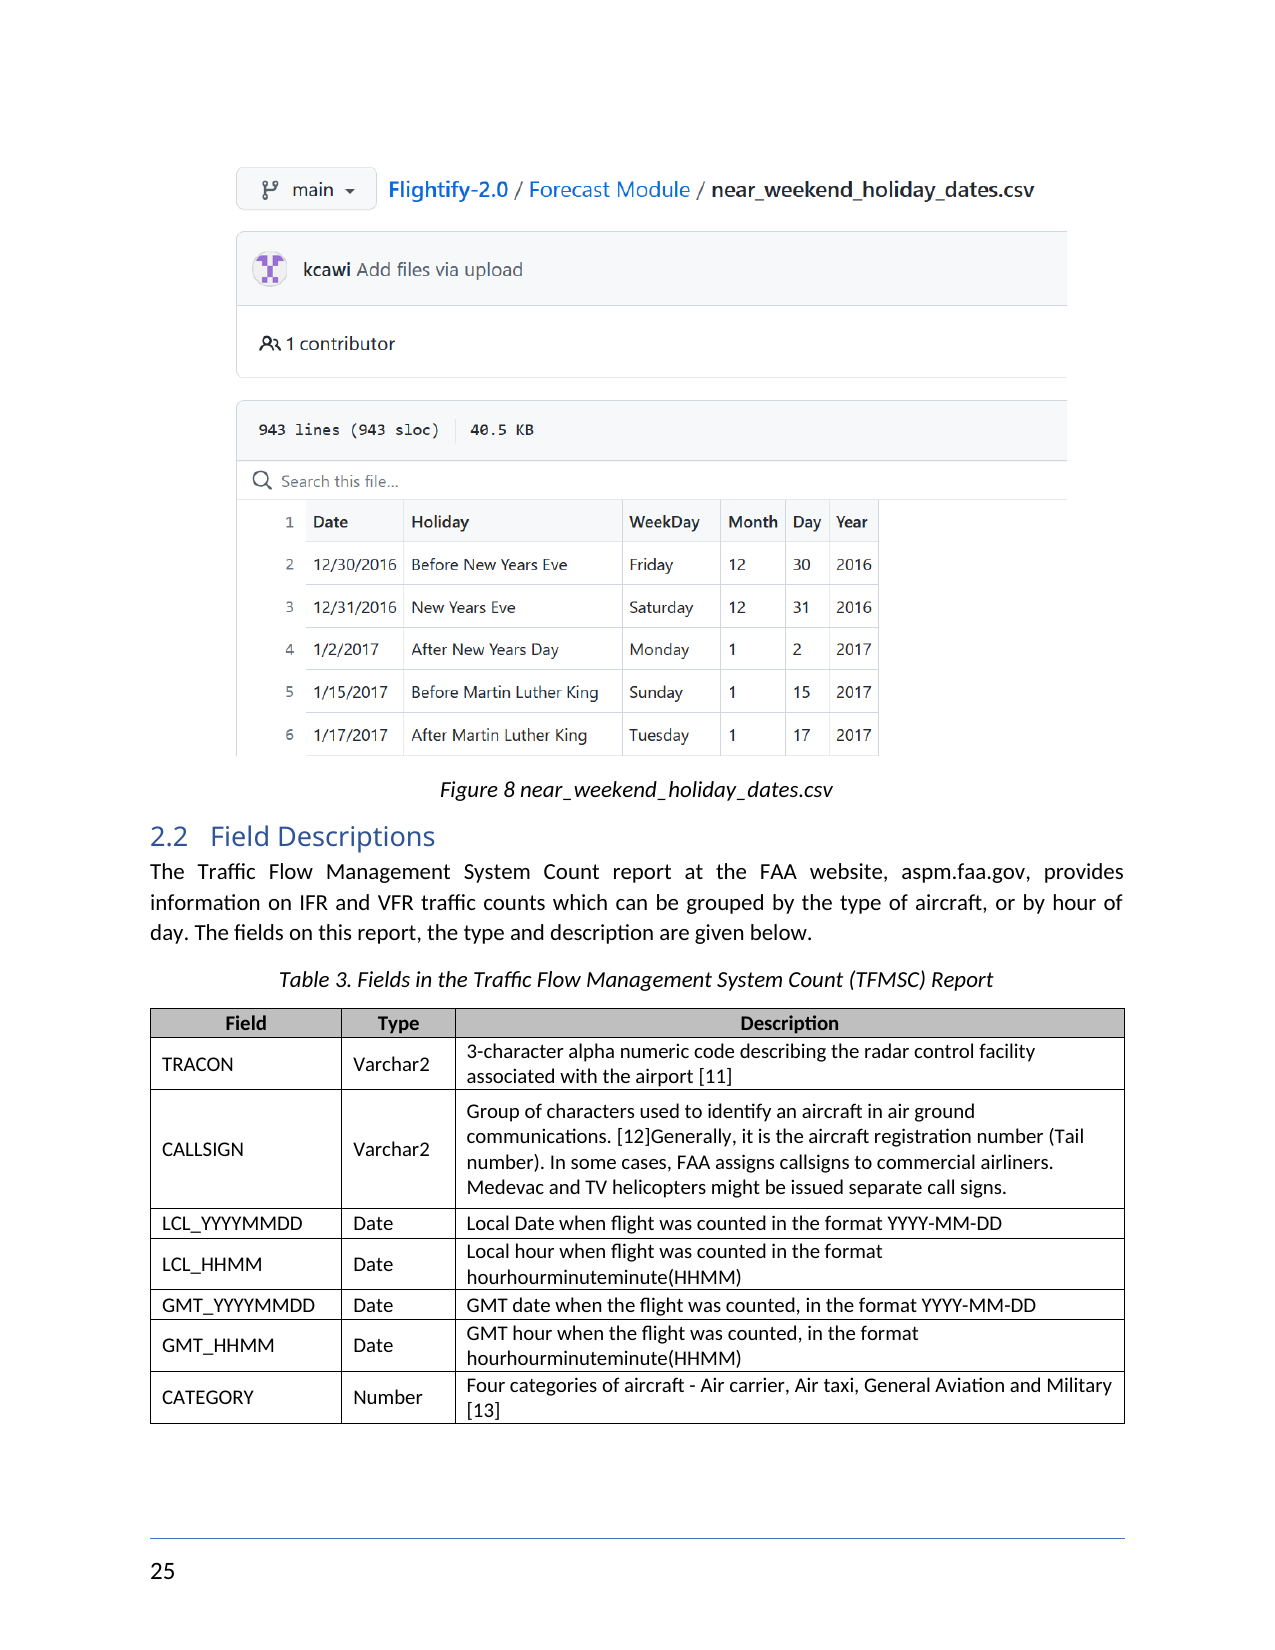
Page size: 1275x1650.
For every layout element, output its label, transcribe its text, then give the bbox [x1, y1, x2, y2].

table_cell Group of characters used to identify an aircraft in air ground communications. Generally, it is the aircraft registration number (Tail number). In some cases, FAA assigns callsigns to commercial airliners. Medevac and TV helicopters might be issued separate call signs. [456, 1090, 1124, 1208]
table_cell TRACON [151, 1038, 341, 1089]
text Figure 8 near_weekend_holiday_dates.csv [150, 775, 1125, 803]
text The Traffic Flow Management System Count report at the FAA website, aspm.faa.gov, provides information on IFR and VFR traffic counts which can be grouped by the type of aircraft, or by hour of day. The fields on this report, the type and description are given below. [150, 857, 1125, 946]
table_cell Local hour when flight was counted in the format hourhourminuteminute(HHMM) [456, 1239, 1124, 1289]
table_cell Local Date when flight was counted in the format YYYY-MM-DD [456, 1209, 1124, 1237]
table_header Type [342, 1009, 455, 1037]
table_cell CALLSIGN [151, 1090, 341, 1208]
table_cell GMT date when the flight was counted, in the format YYYY-MM-DD [456, 1290, 1124, 1319]
picture [207, 150, 1068, 756]
table_cell CATEGORY [151, 1372, 341, 1423]
table_cell Varchar2 [342, 1090, 455, 1208]
table_cell Date [342, 1239, 455, 1289]
table_cell GMT hour when the flight was counted, in the format hourhourminuteminute(HHMM) [456, 1320, 1124, 1371]
table_cell LCL_HHMM [151, 1239, 341, 1289]
subtitle Field Descriptions [150, 818, 1125, 854]
table_cell Date [342, 1290, 455, 1319]
table_header Field [151, 1009, 341, 1037]
table_header Description [456, 1009, 1124, 1037]
table_cell Number [342, 1372, 455, 1423]
table_cell Date [342, 1320, 455, 1371]
table_cell Date [342, 1209, 455, 1237]
table_cell LCL_YYYYMMDD [151, 1209, 341, 1237]
table_cell 3-character alpha numeric code describing the radar control facility associated with the airport [456, 1038, 1124, 1089]
table_cell GMT_YYYYMMDD [151, 1290, 341, 1319]
table_cell Four categories of aircraft - Air carrier, Air taxi, General Aviation and Military [456, 1372, 1124, 1423]
table_cell GMT_HHMM [151, 1320, 341, 1371]
table_cell Varchar2 [342, 1038, 455, 1089]
